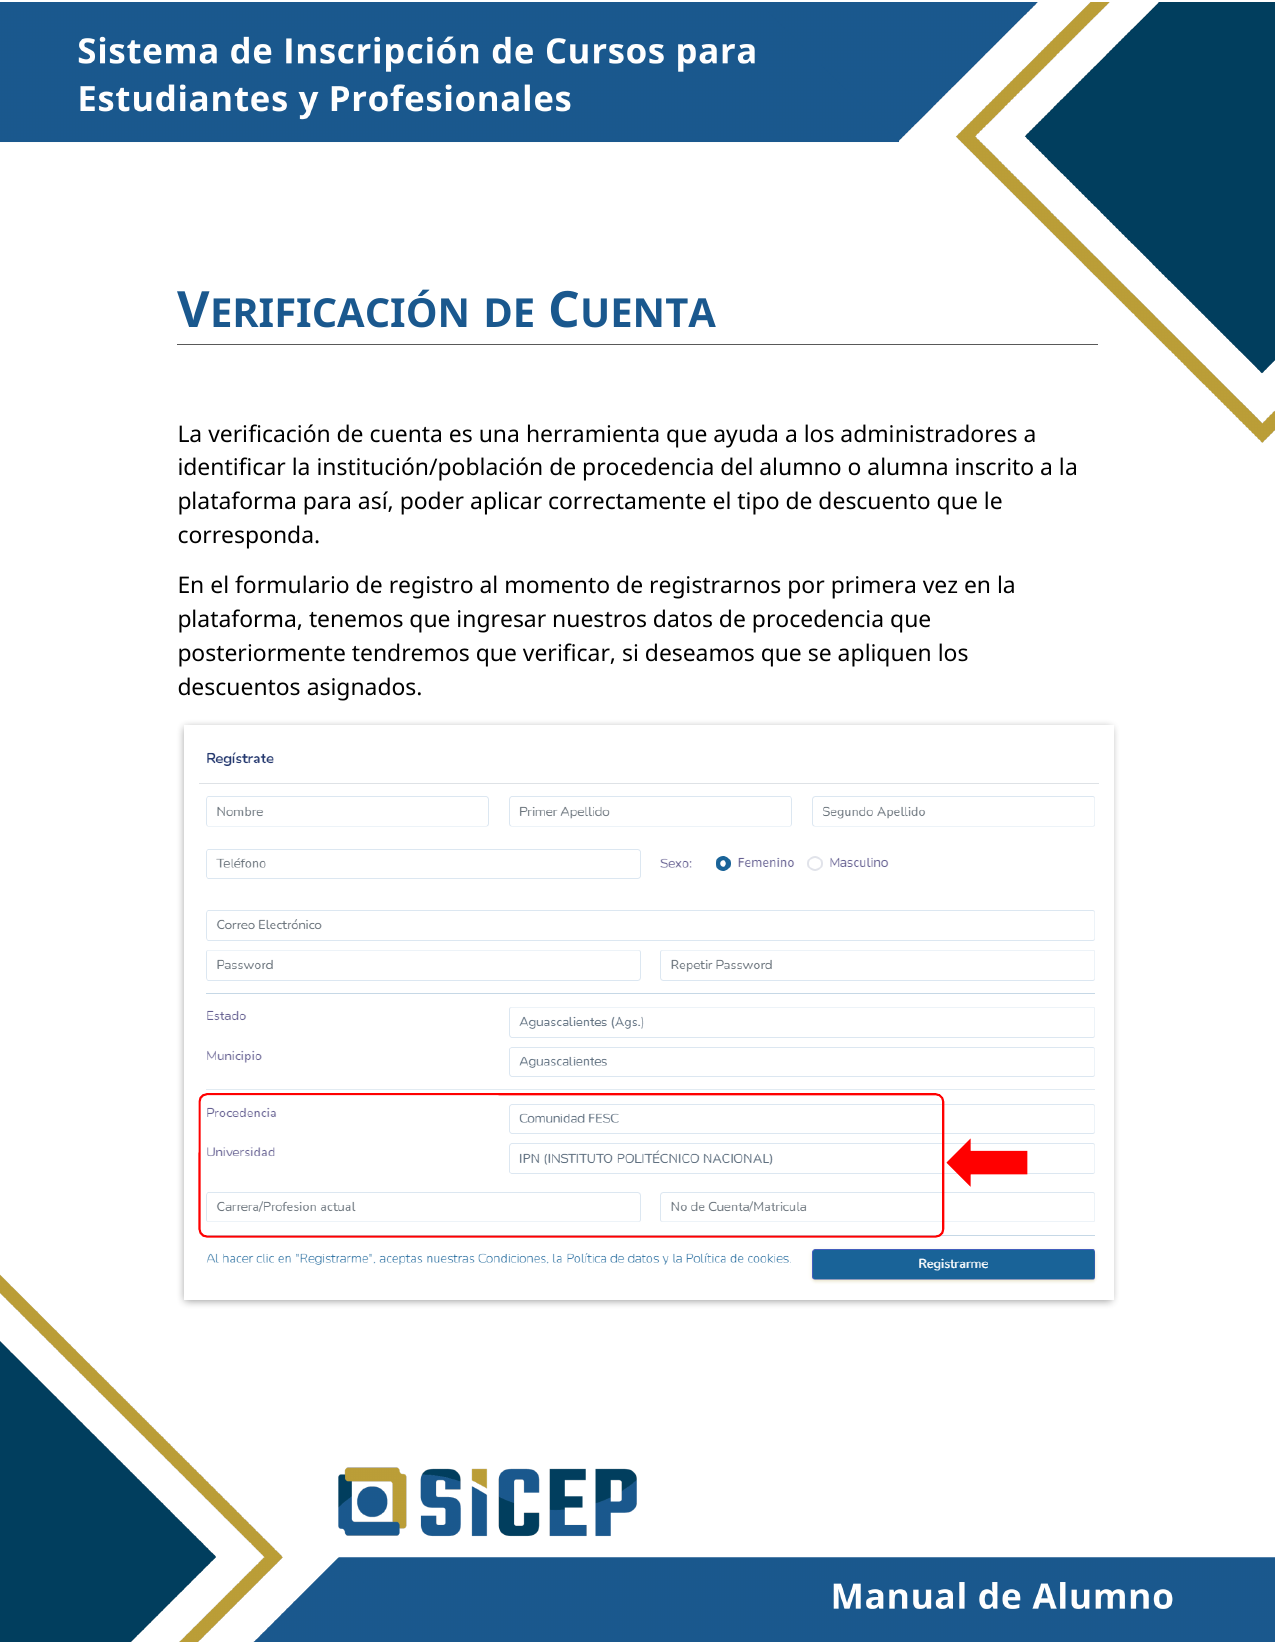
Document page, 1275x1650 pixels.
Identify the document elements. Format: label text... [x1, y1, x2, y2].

text En el formulario de registro al momento de registrarnos por primera vez en la plataforma, tenemos que ingresar nuestros datos de procedencia que posteriormente tendremos que verificar, si deseamos que se apliquen los descuentos asignados. [177, 569, 1098, 702]
picture [0, 2, 1275, 473]
text La verificación de cuenta es una herramienta que ayuda a los administradores a identificar la institución/población de procedencia del alumno o alumna inscrito a la plataforma para así, poder aplicar correctamente el tipo de descuento que le corresponda. [177, 418, 1098, 550]
picture [201, 1096, 942, 1235]
picture [0, 1264, 1275, 1642]
subtitle Verificación de Cuenta [177, 274, 1098, 344]
picture [199, 740, 1099, 1285]
